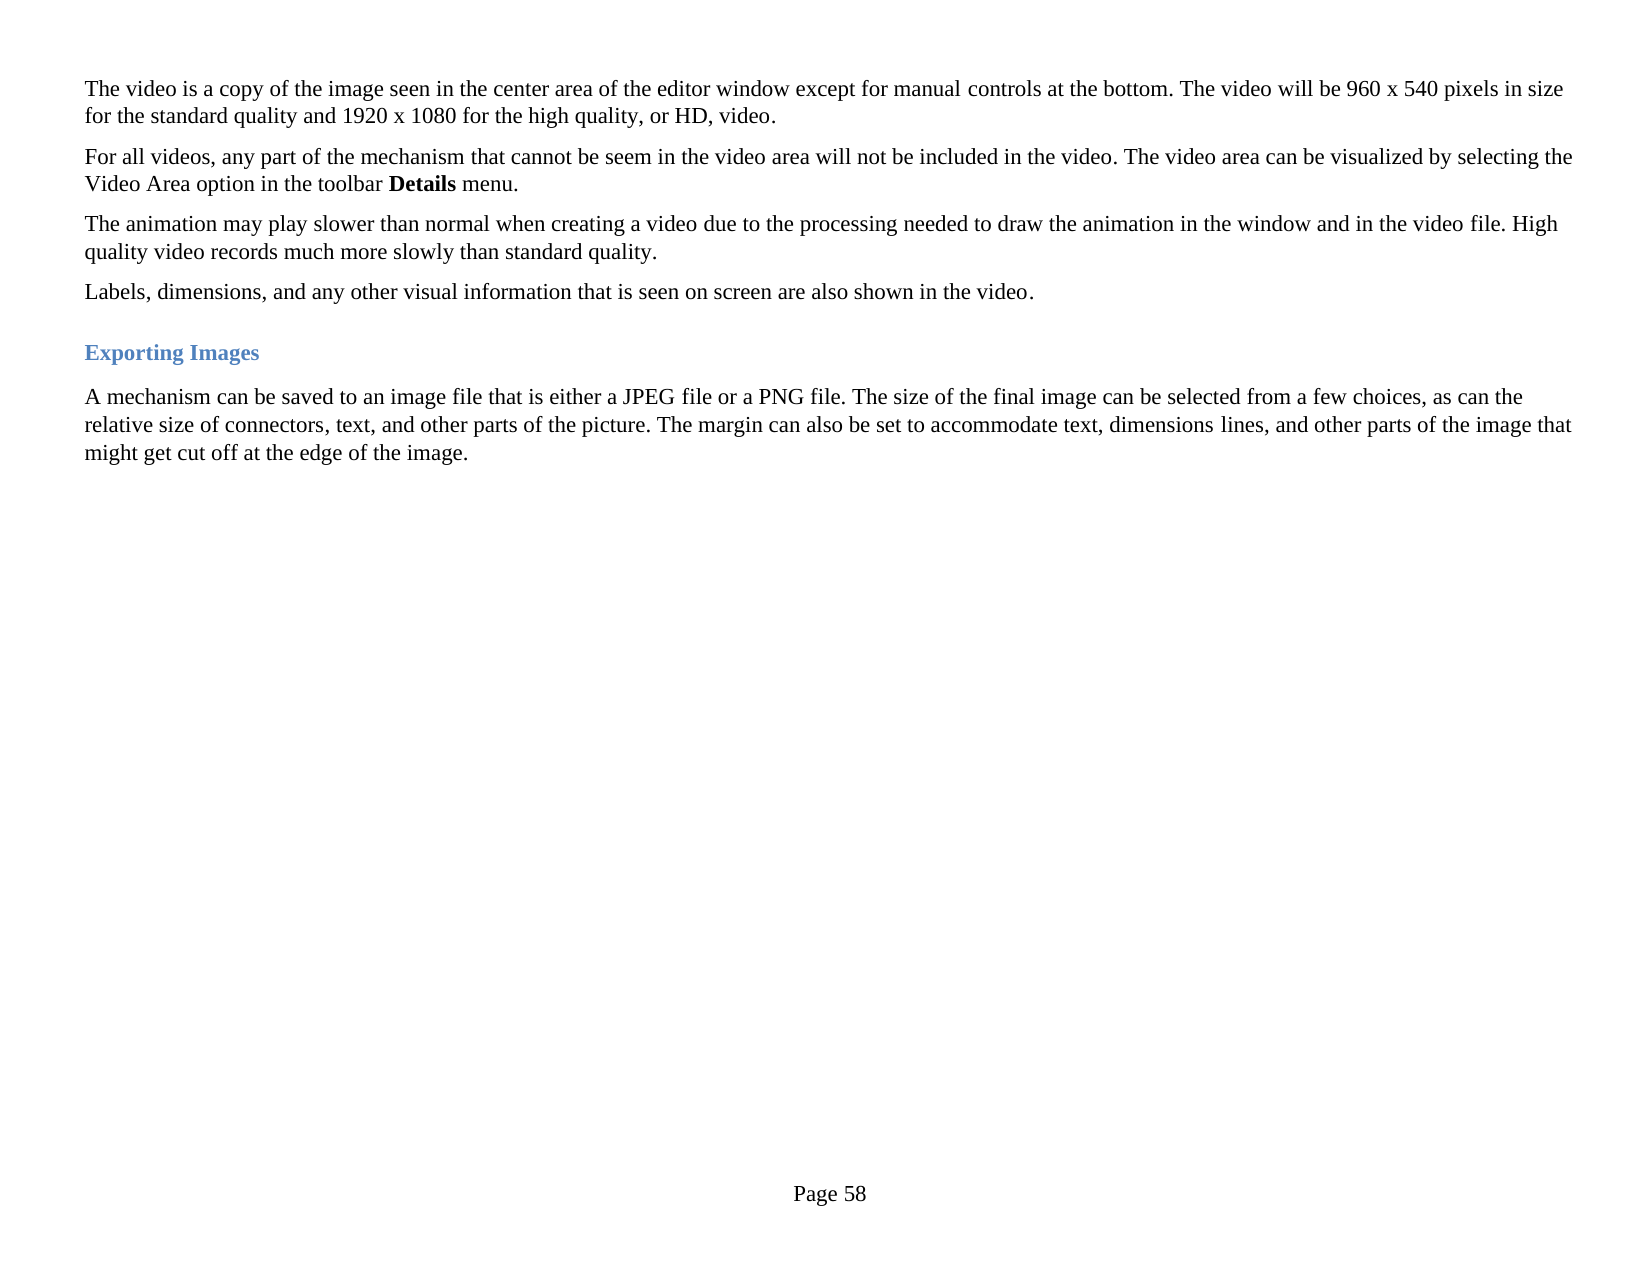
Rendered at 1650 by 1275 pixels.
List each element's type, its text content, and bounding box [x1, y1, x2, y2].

text The video is a copy of the image seen in the center area of the editor window except for manual controls at the bottom. The video will be 960 x 540 pixels in size for the standard quality and 1920 x 1080 for the high quality, or HD, video. [84, 75, 1575, 129]
text Labels, dimensions, and any other visual information that is seen on screen are also shown in the video. [84, 278, 1575, 304]
text A mechanism can be saved to an image file that is either a JPEG file or a PNG file. The size of the final image can be selected from a few choices, as can the relative size of connectors, text, and other parts of the picture. The margin can also be set to accommodate text, dimensions lines, and other parts of the image that might get cut off at the edge of the image. [84, 383, 1575, 465]
text The animation may play slower than normal when creating a video due to the processing needed to draw the animation in the window and in the video file. High quality video records much more slowly than standard quality. [84, 210, 1575, 264]
subtitle Exporting Images [84, 339, 1575, 365]
text For all videos, any part of the mechanism that cannot be seem in the video area will not be included in the video. The video area can be visualized by selecting the Video Area option in the toolbar Details menu. [84, 143, 1575, 197]
